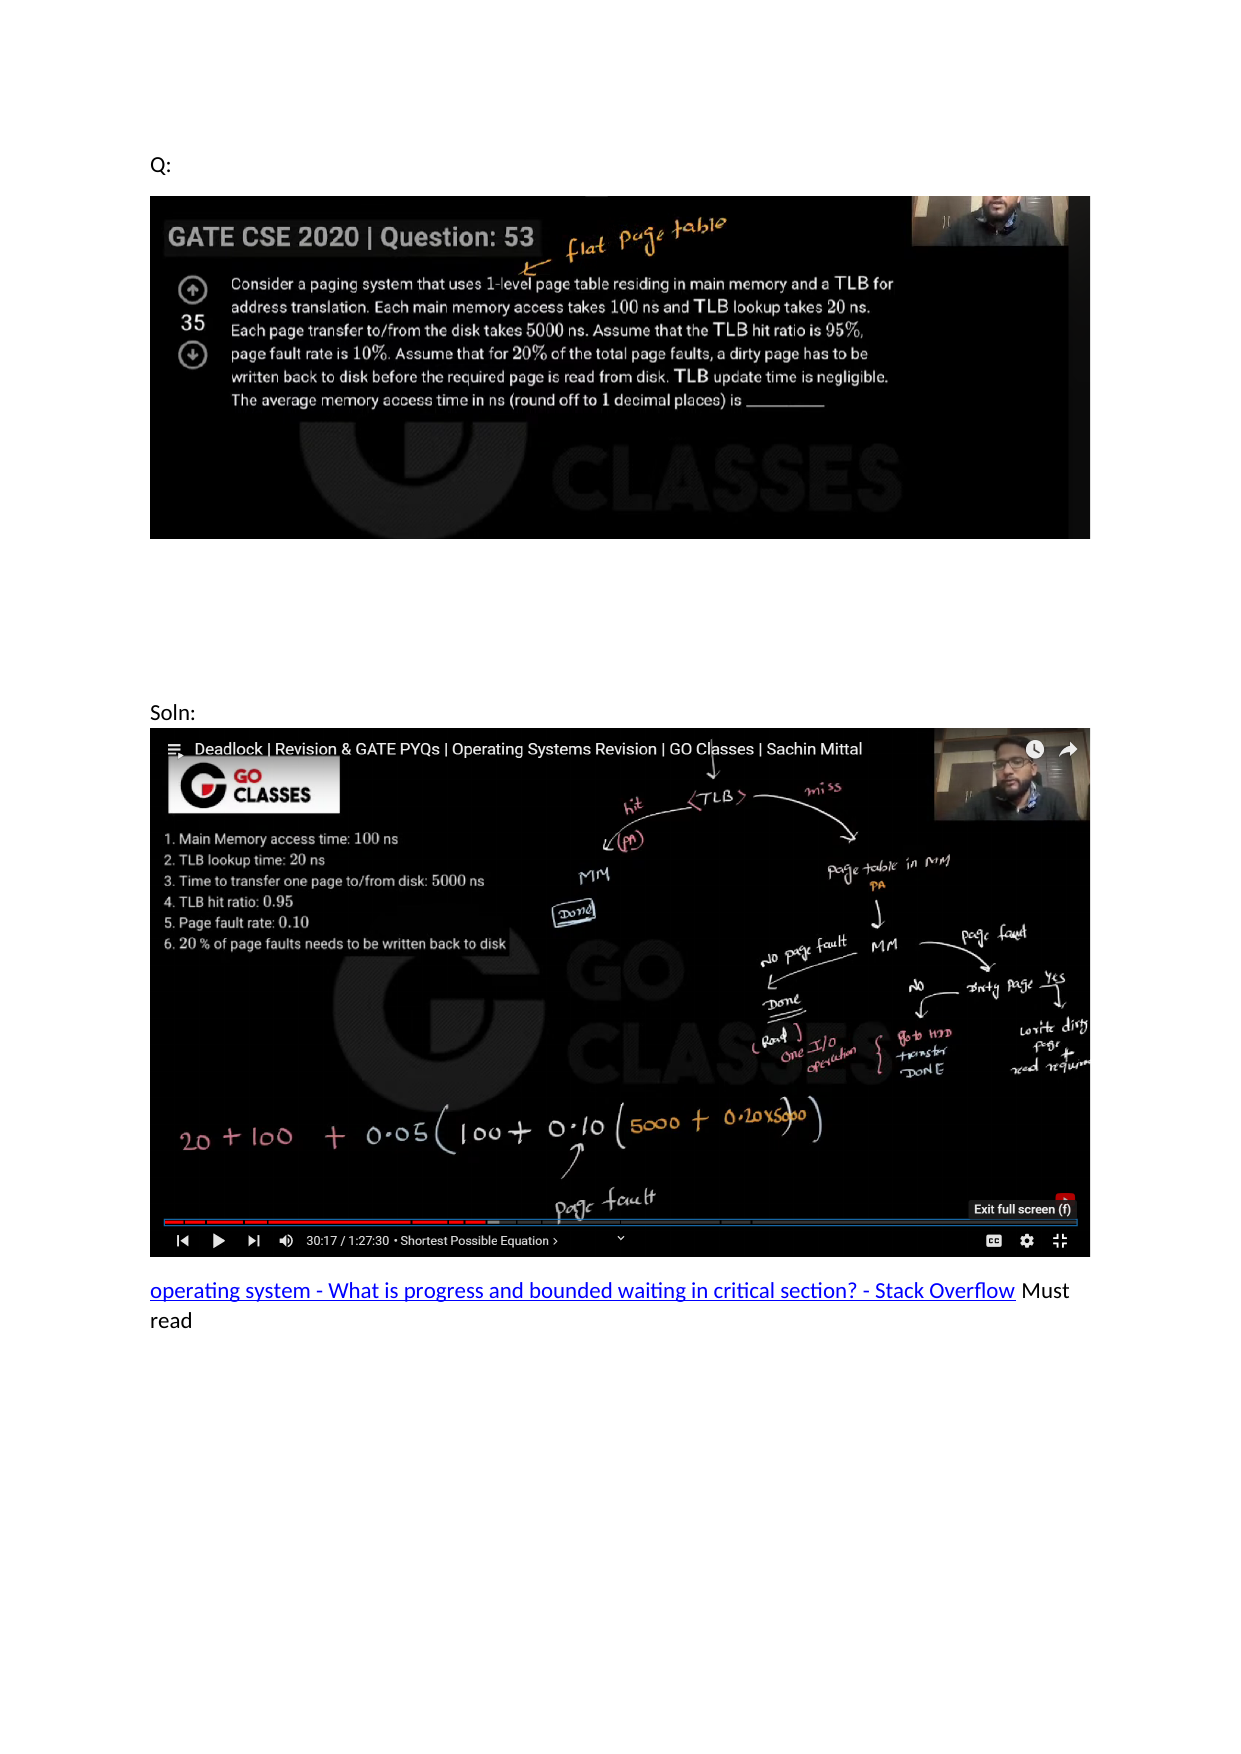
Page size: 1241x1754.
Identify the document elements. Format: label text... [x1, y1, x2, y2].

text operating system - What is progress and bounded waiting in critical section? - Stack Overflow Must read [150, 1276, 1090, 1334]
picture [150, 728, 1091, 1257]
picture [150, 196, 1091, 539]
text Q: [150, 150, 1090, 178]
text Soln: [150, 698, 1090, 728]
